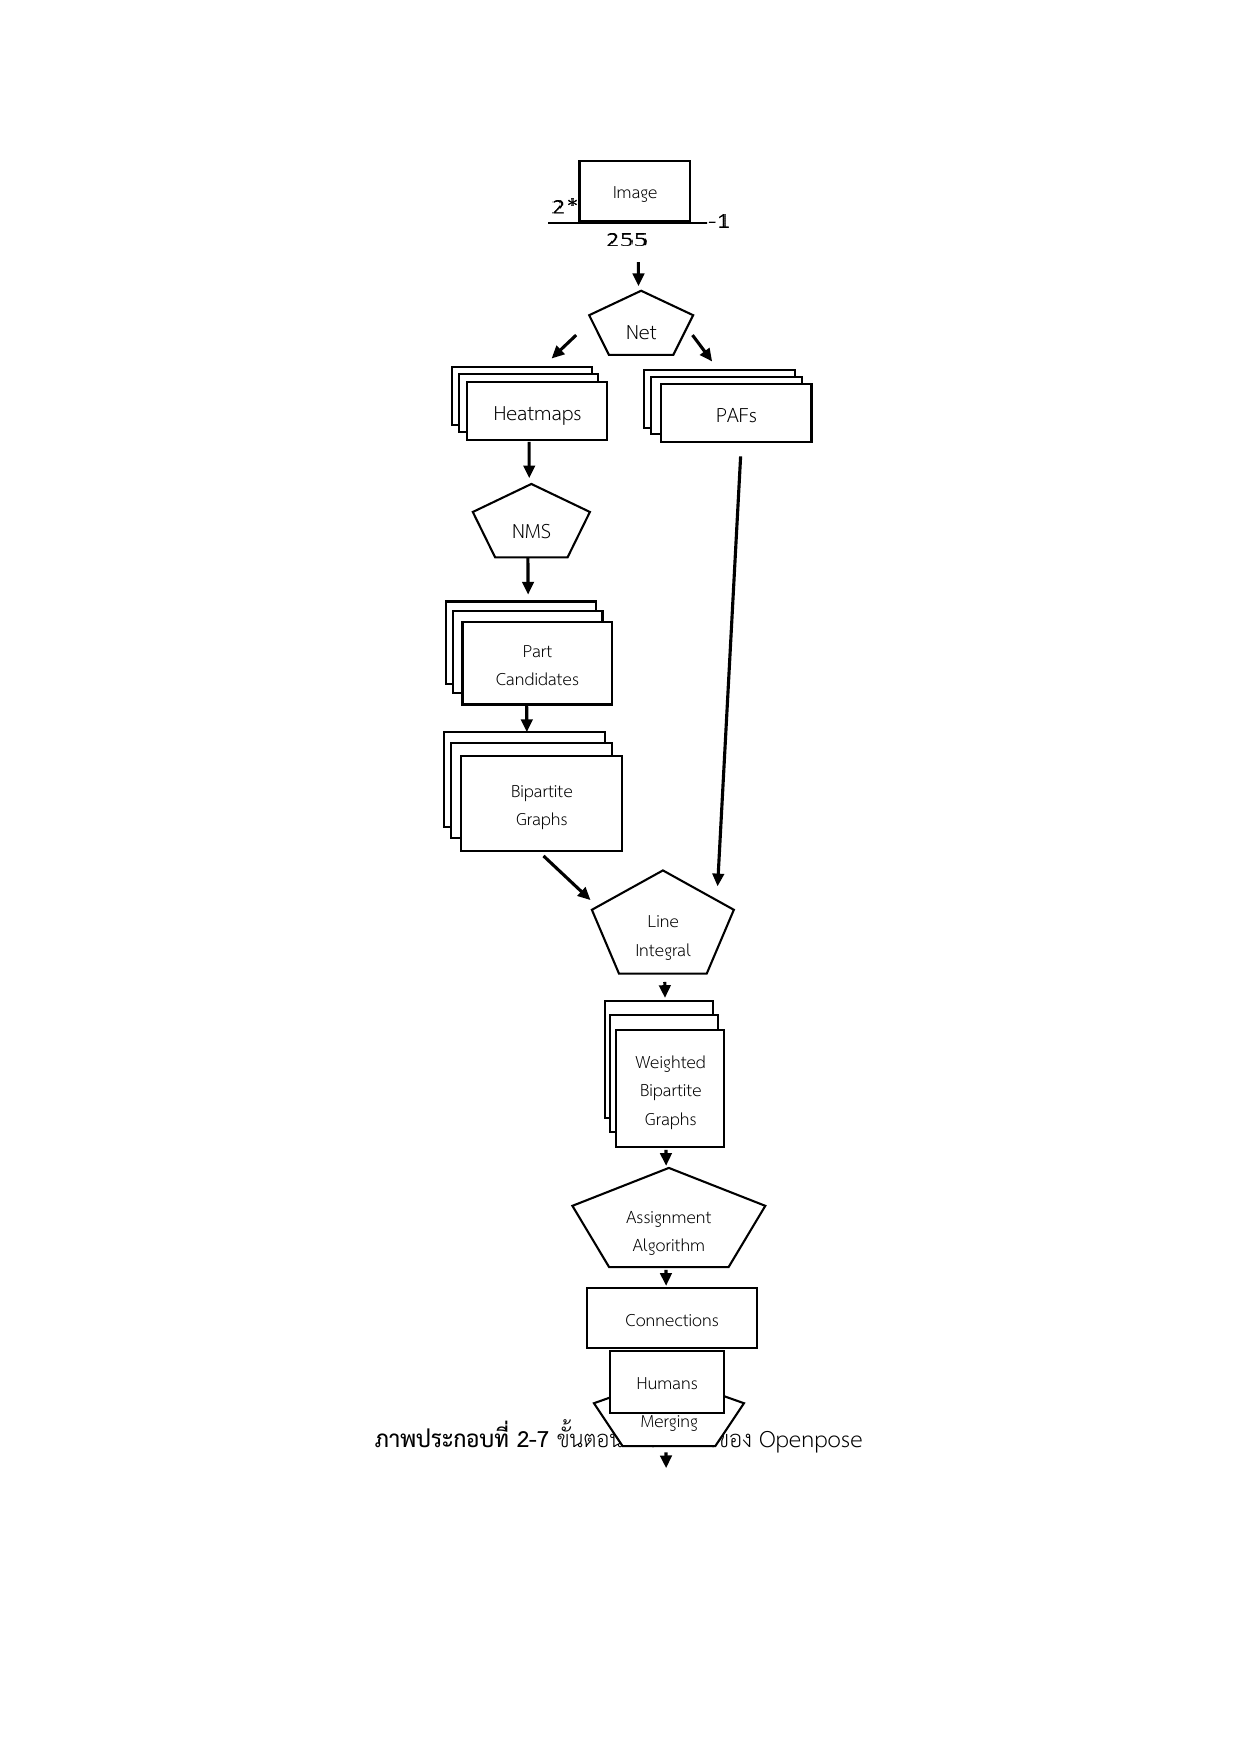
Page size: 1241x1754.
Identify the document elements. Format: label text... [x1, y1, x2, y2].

picture [481, 158, 758, 262]
text ภาพประกอบที่ 2-7 ขั้นตอนการทำงานของ Openpose [150, 1418, 1087, 1455]
